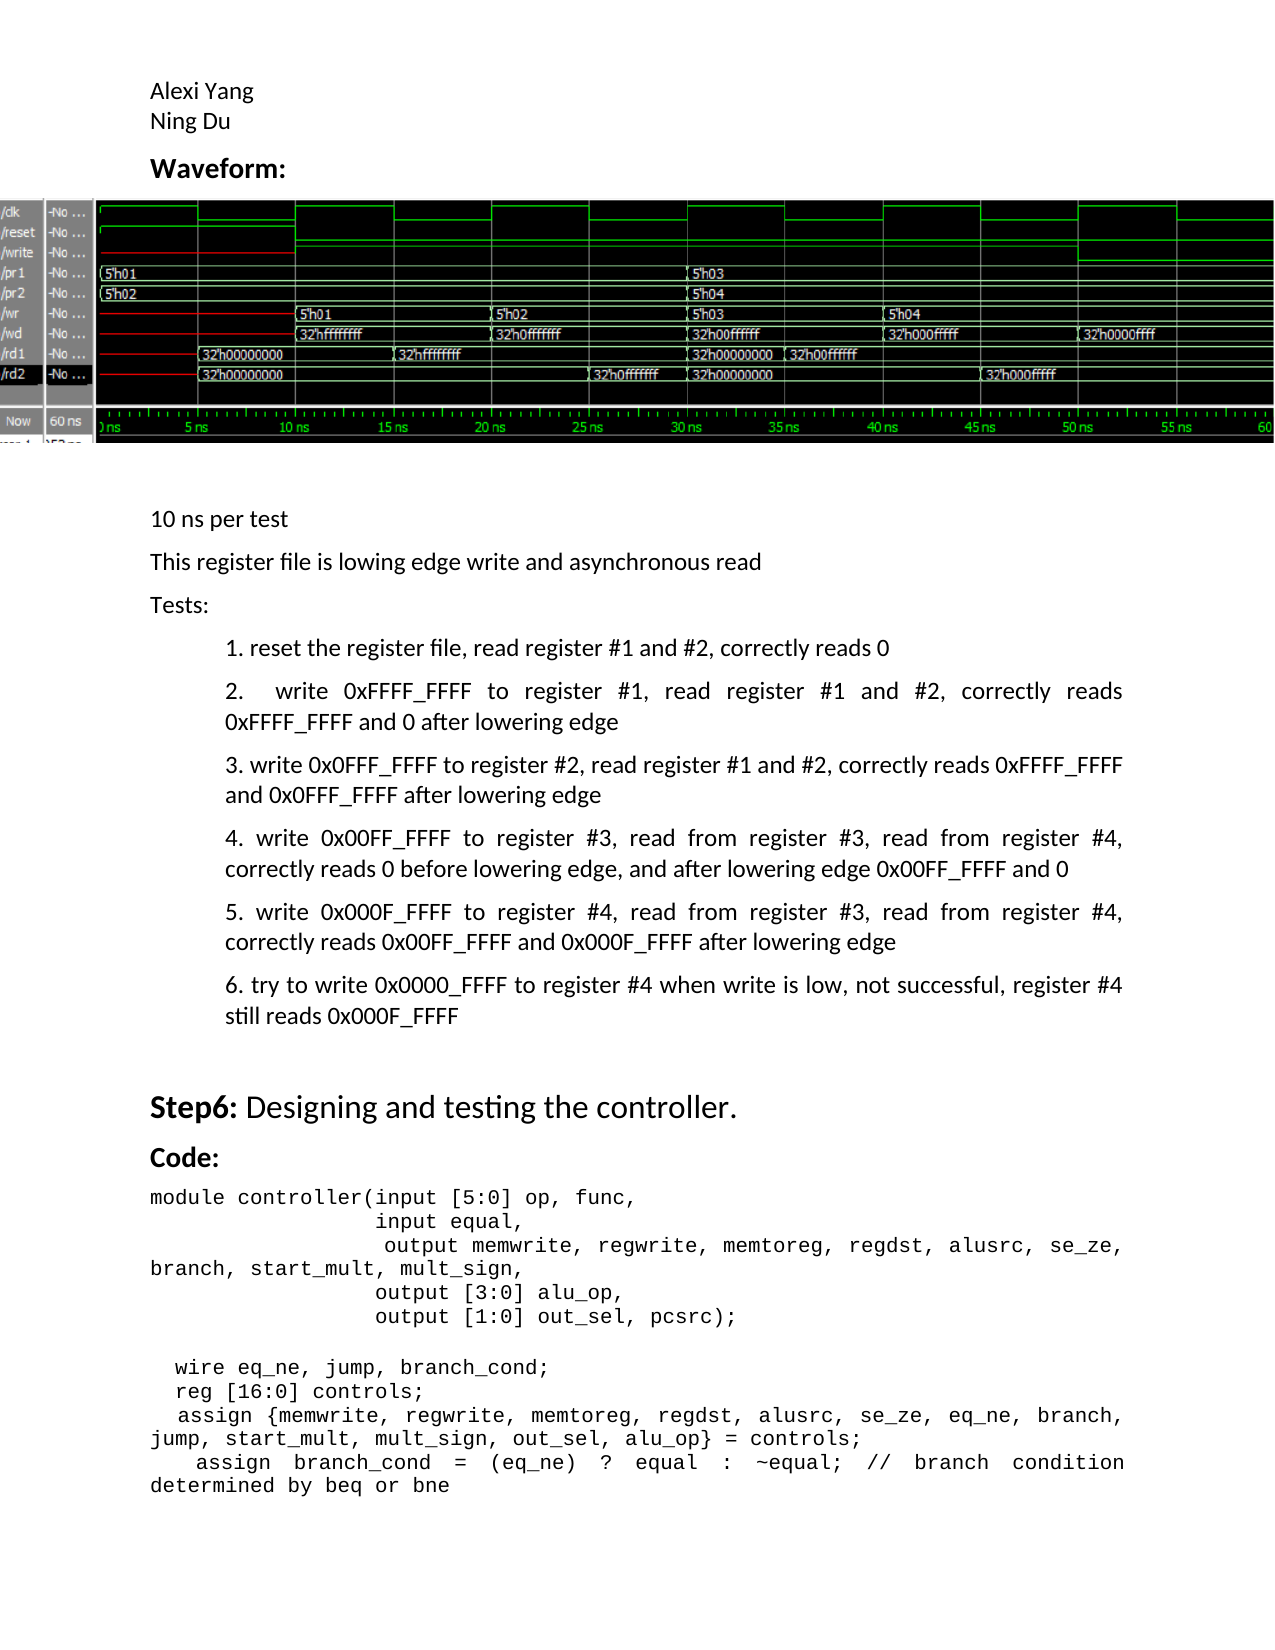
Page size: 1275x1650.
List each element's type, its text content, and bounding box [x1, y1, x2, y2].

text input equal, [150, 1211, 1125, 1235]
text This register file is lowing edge write and asynchronous read [150, 546, 1125, 577]
text assign {memwrite, regwrite, memtoreg, regdst, alusrc, se_ze, eq_ne, branch, jump, start_mult, mult_sign, out_sel, alu_op} = controls; [150, 1404, 1125, 1452]
text Tests: [150, 589, 1125, 620]
text Code: [150, 1139, 1125, 1175]
text Waveform: [150, 150, 1125, 186]
text 3. write 0x0FFF_FFFF to register #2, read register #1 and #2, correctly reads 0xFFFF_FFFF and 0x0FFF_FFFF after lowering edge [225, 749, 1125, 810]
text 1. reset the register file, read register #1 and #2, correctly reads 0 [225, 632, 1125, 663]
text output [3:0] alu_op, [150, 1282, 1125, 1306]
text 4. write 0x00FF_FFFF to register #3, read from register #3, read from register #4, correctly reads 0 before lowering edge, and after lowering edge 0x00FF_FFFF and 0 [225, 822, 1125, 883]
text 6. try to write 0x0000_FFFF to register #4 when write is low, not successful, register #4 still reads 0x000F_FFFF [225, 969, 1125, 1031]
text 5. write 0x000F_FFFF to register #4, read from register #3, read from register #4, correctly reads 0x00FF_FFFF and 0x000F_FFFF after lowering edge [225, 896, 1125, 957]
text assign branch_cond = (eq_ne) ? equal : ~equal; // branch condition determined by beq or bne [150, 1452, 1125, 1499]
text 10 ns per test [150, 503, 1125, 534]
text output [1:0] out_sel, pcsrc); [150, 1306, 1125, 1329]
picture [0, 198, 1274, 443]
text Step6: Designing and testing the controller. [150, 1086, 1125, 1127]
text module controller(input [5:0] op, func, [150, 1187, 1125, 1211]
text reg [16:0] controls; [150, 1381, 1125, 1404]
text wire eq_ne, jump, branch_cond; [150, 1357, 1125, 1381]
text 2. write 0xFFFF_FFFF to register #1, read register #1 and #2, correctly reads 0xFFFF_FFFF and 0 after lowering edge [225, 675, 1125, 736]
text output memwrite, regwrite, memtoreg, regdst, alusrc, se_ze, branch, start_mult, mult_sign, [150, 1235, 1125, 1282]
